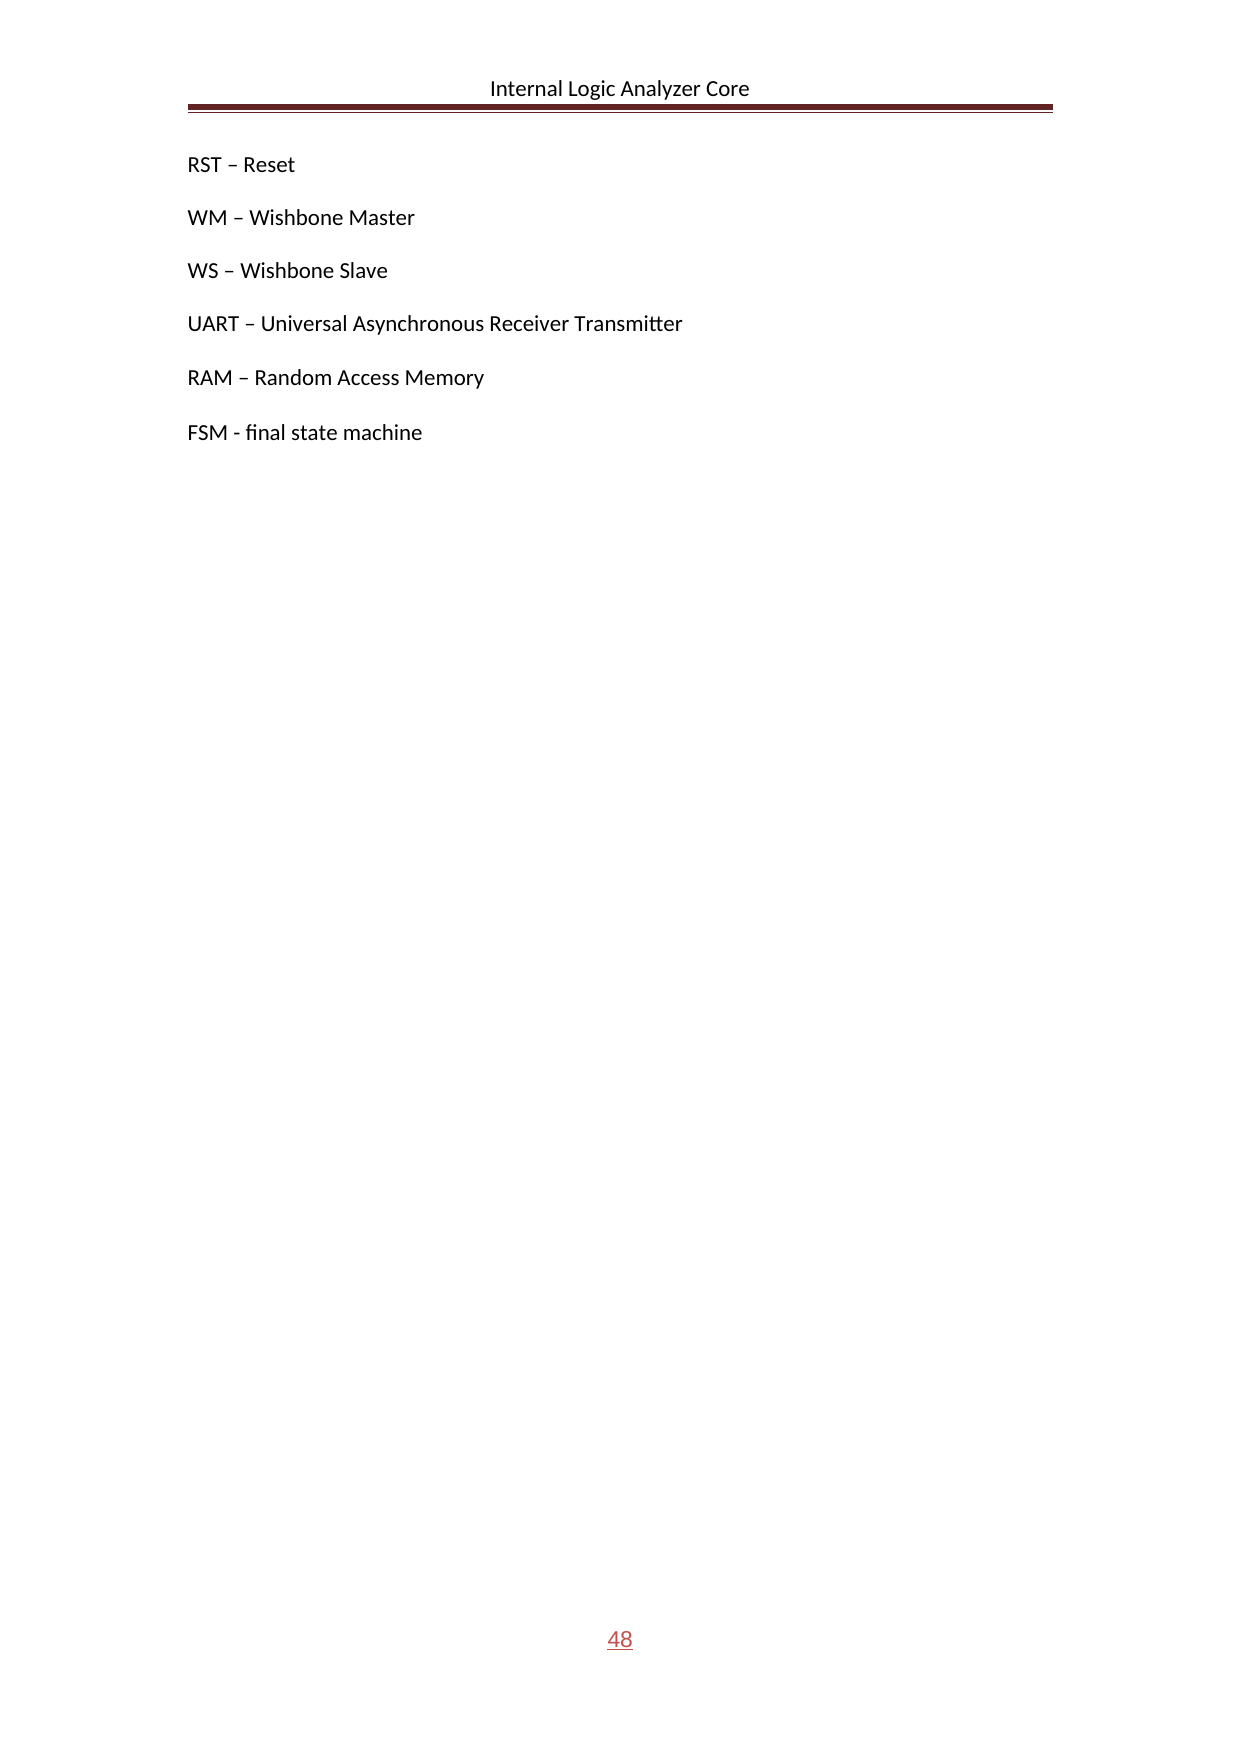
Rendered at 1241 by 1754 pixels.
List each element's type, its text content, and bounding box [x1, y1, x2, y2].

text RST – Reset [187, 150, 1053, 178]
text FSM - final state machine [187, 418, 1053, 446]
text WS – Wishbone Slave [187, 256, 1053, 284]
text UART – Universal Asynchronous Receiver Transmitter [187, 309, 1053, 337]
text WM – Wishbone Master [187, 203, 1053, 231]
text RAM – Random Access Memory [187, 363, 1053, 392]
